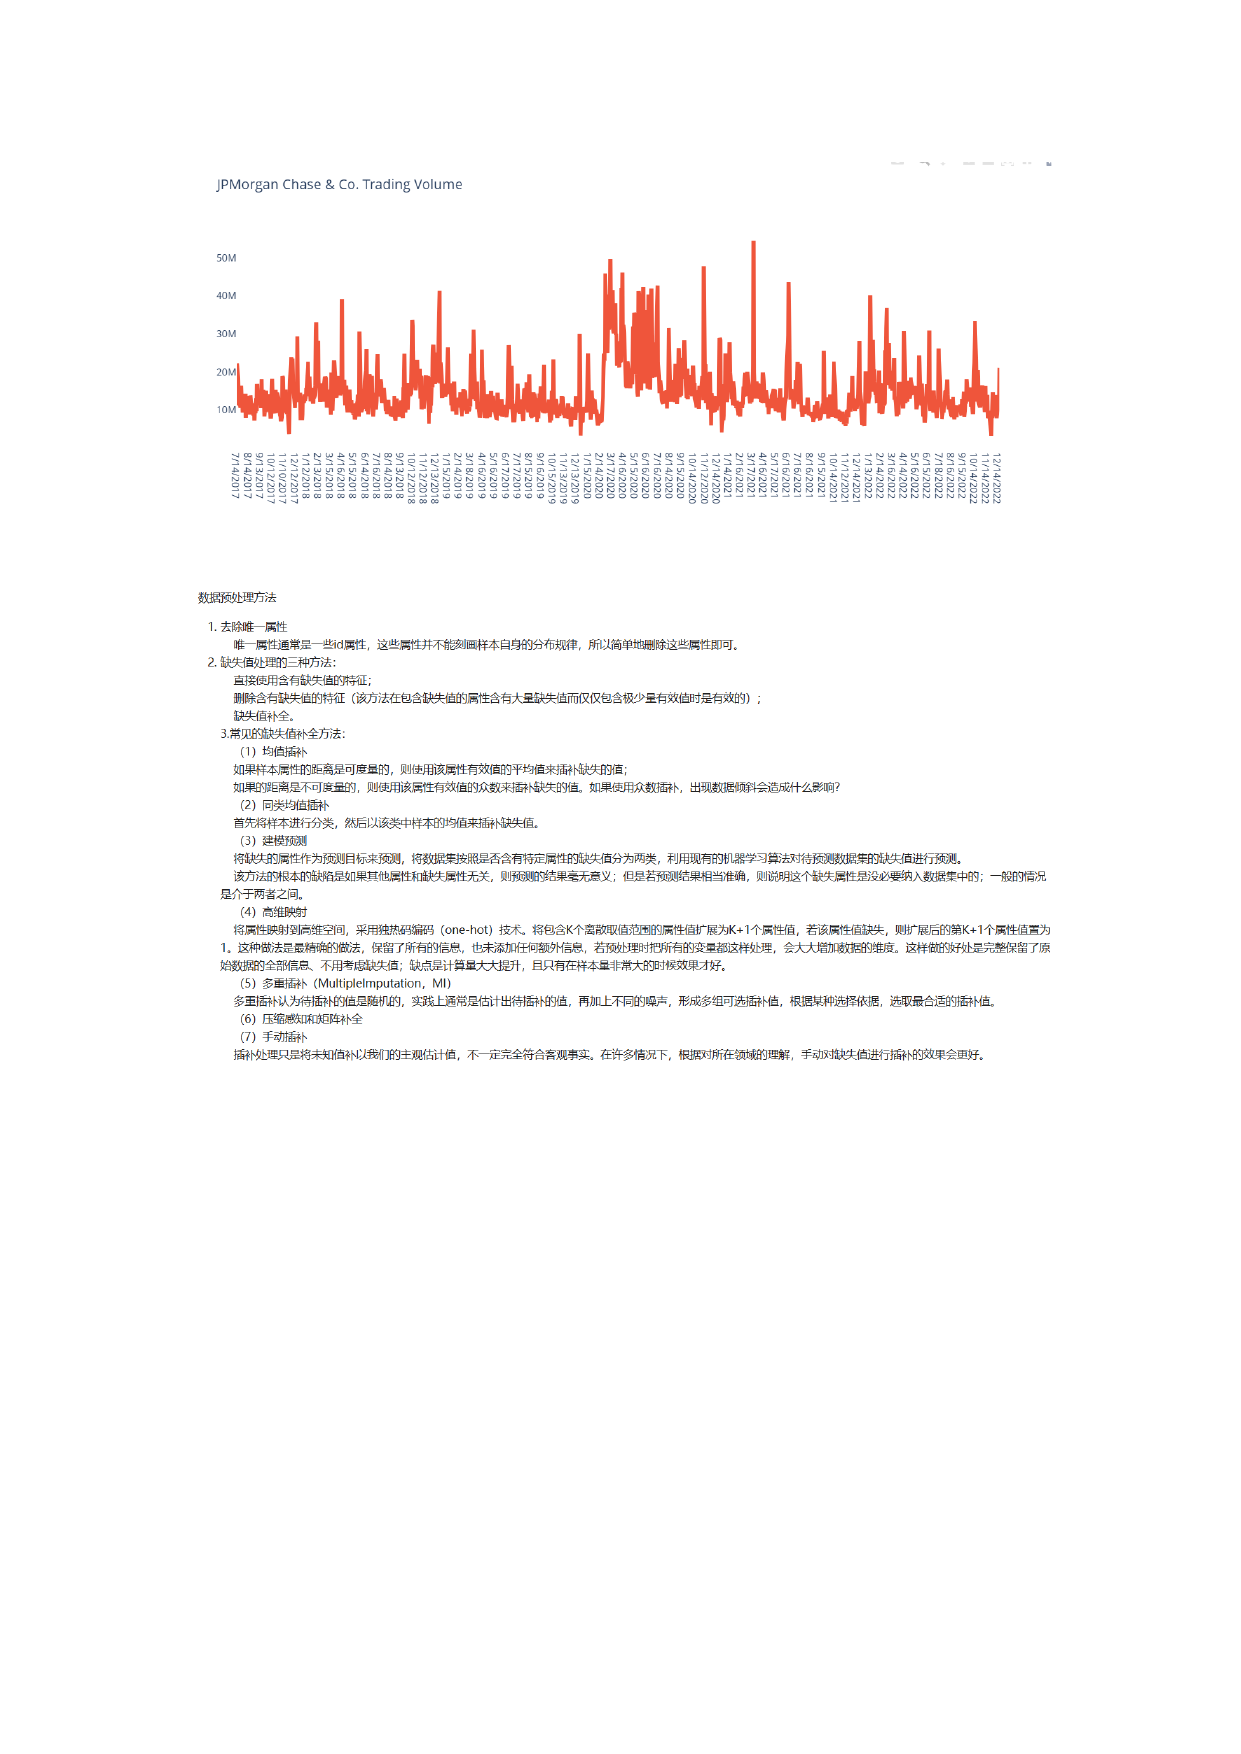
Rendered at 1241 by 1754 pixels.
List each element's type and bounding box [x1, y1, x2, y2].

picture [187, 162, 1052, 513]
picture [187, 584, 1053, 1066]
